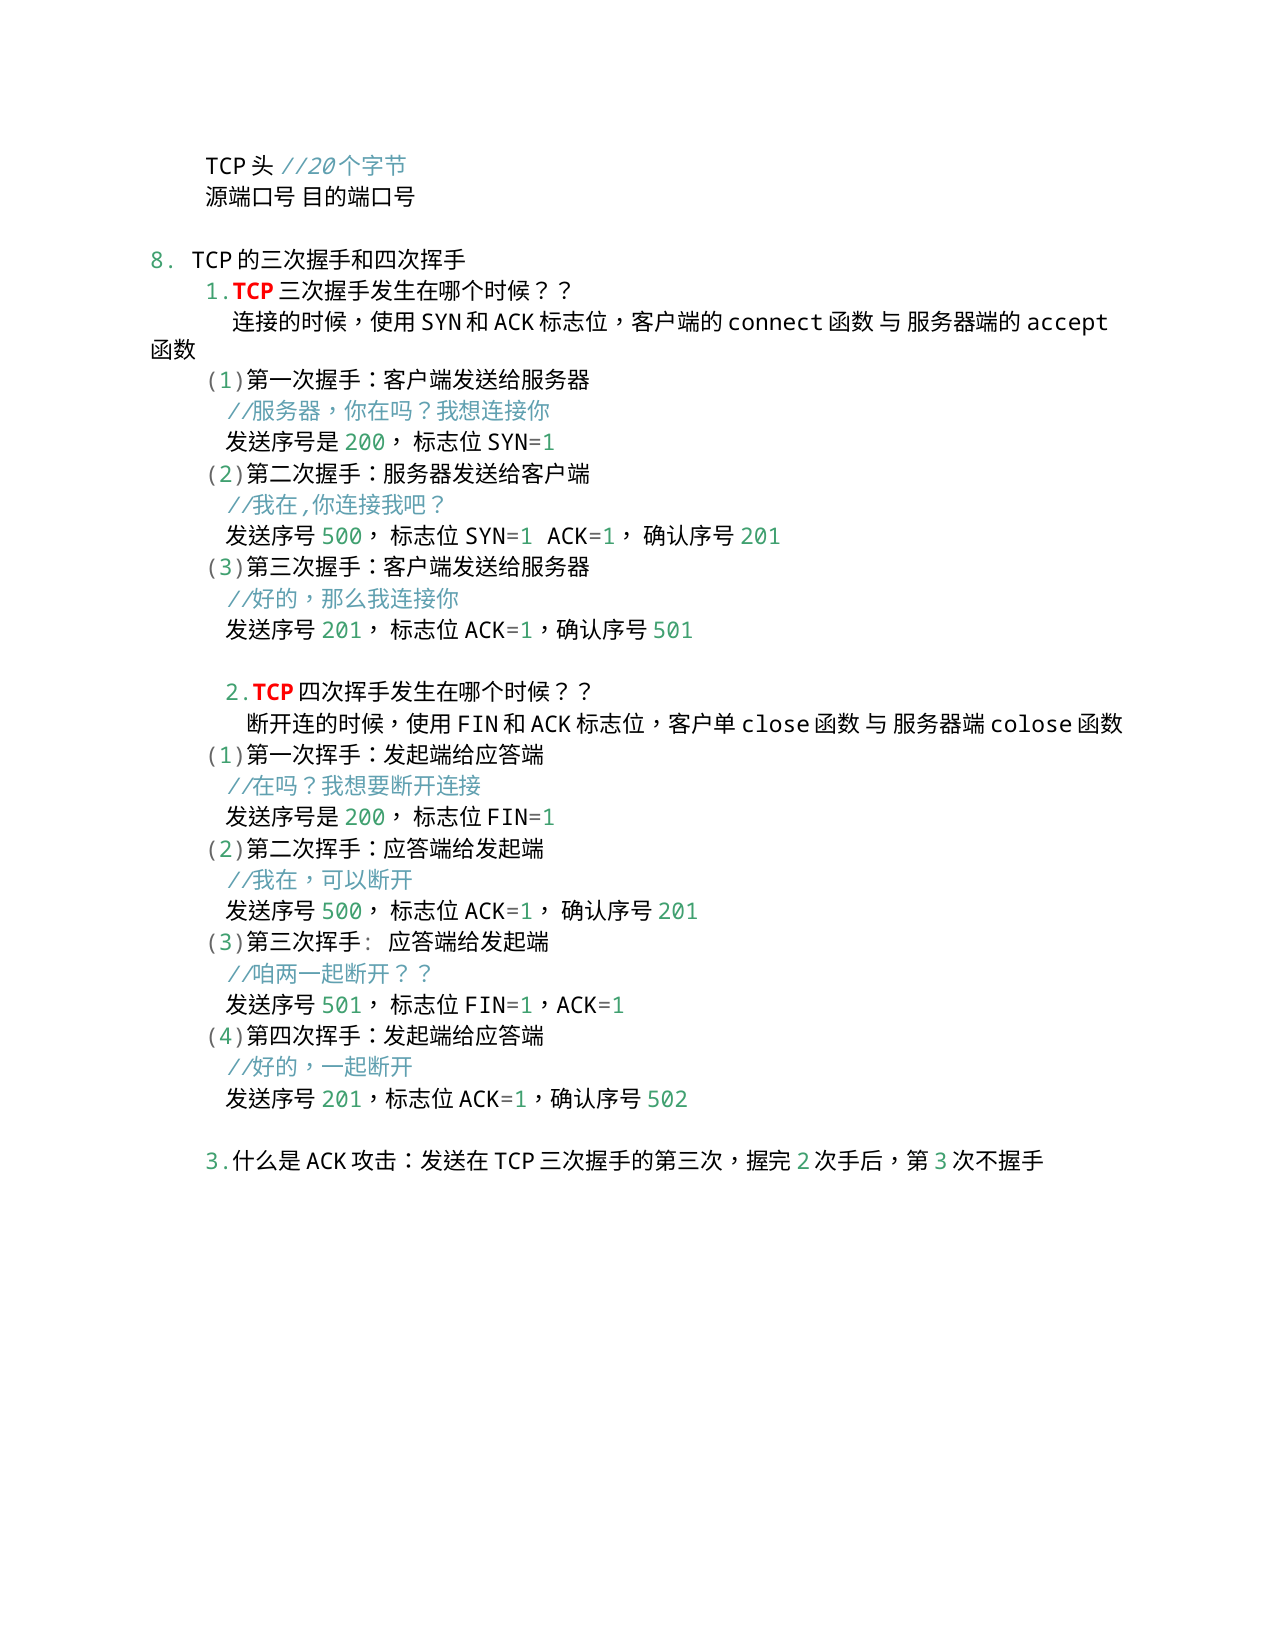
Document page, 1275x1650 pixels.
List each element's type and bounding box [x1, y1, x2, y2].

text [150, 150, 1125, 1176]
